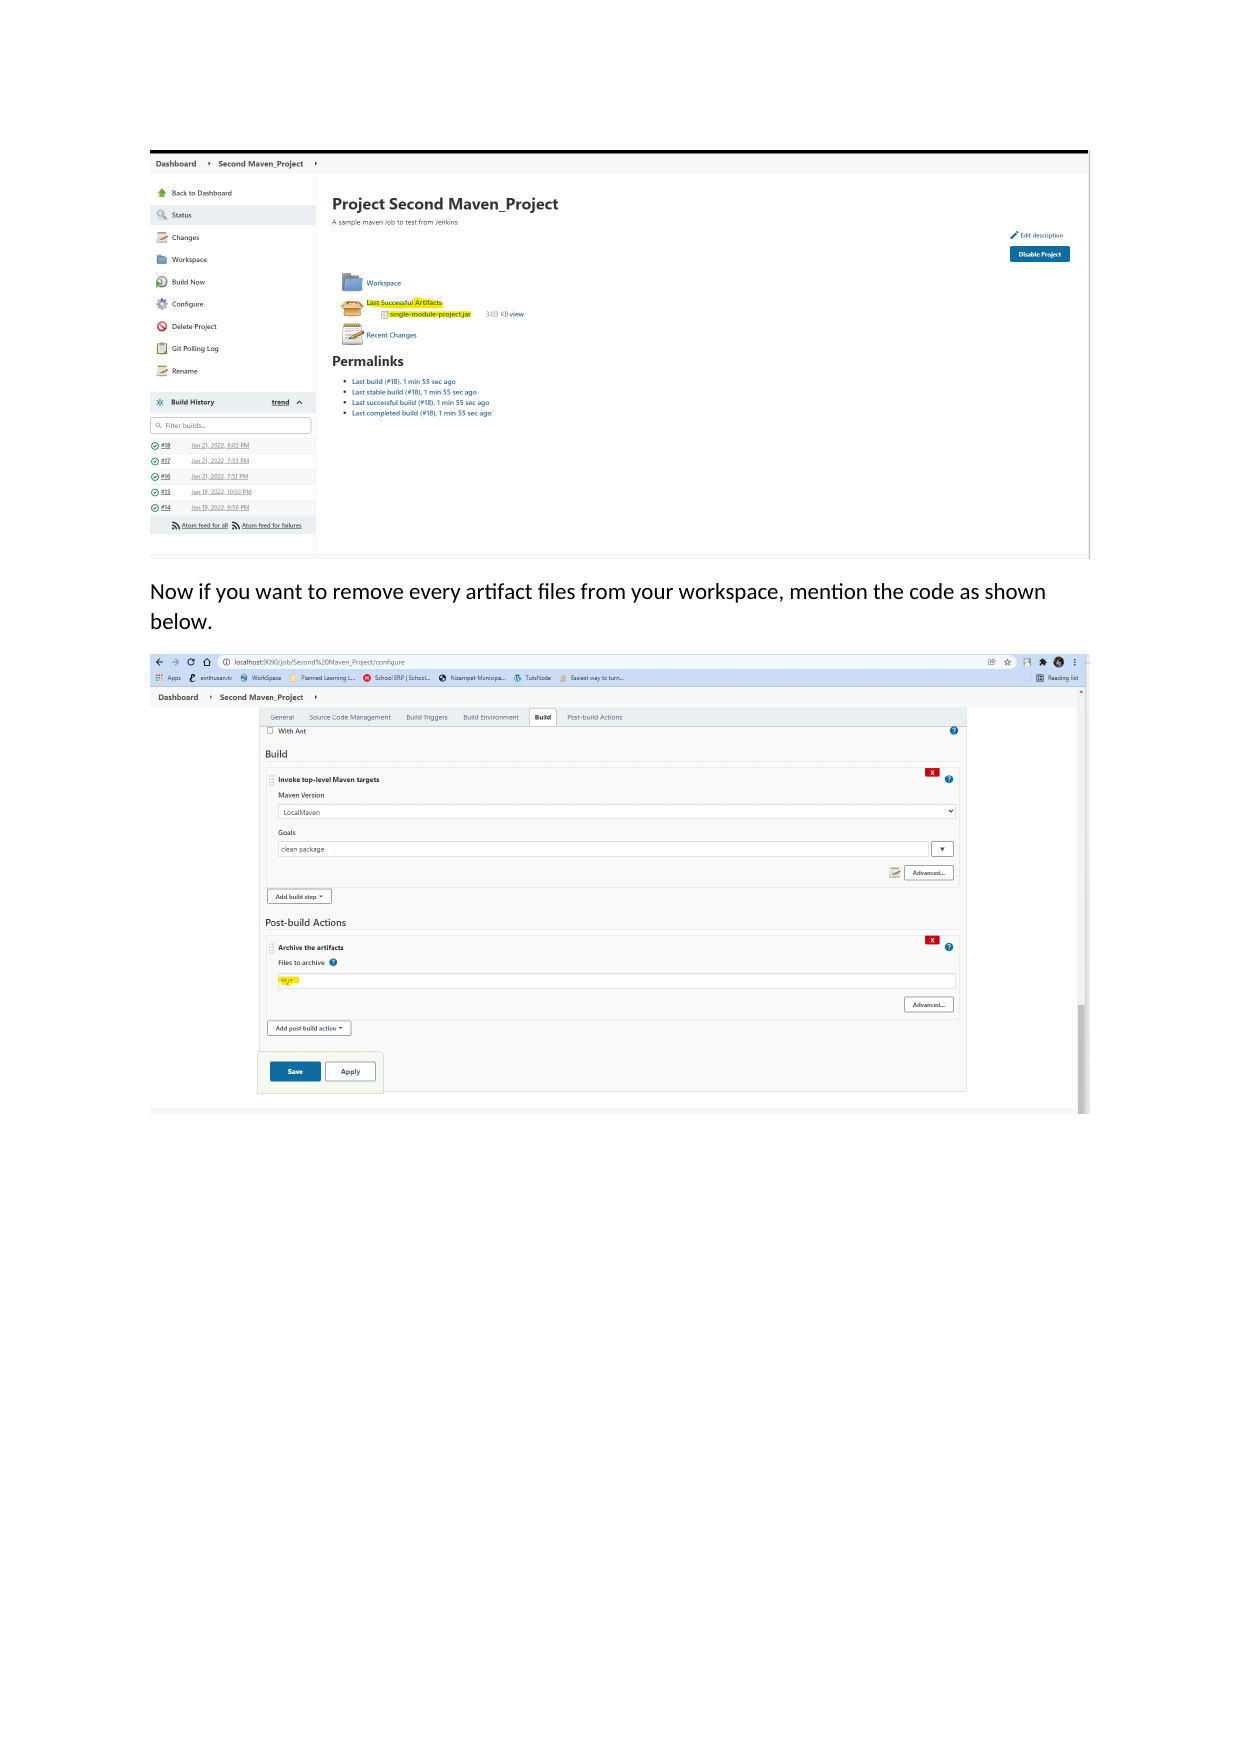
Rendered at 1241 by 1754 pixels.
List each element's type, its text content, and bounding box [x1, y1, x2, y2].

picture [150, 150, 1091, 559]
picture [150, 654, 1091, 1114]
text Now if you want to remove every artifact files from your workspace, mention the code as shown below. [150, 577, 1090, 635]
